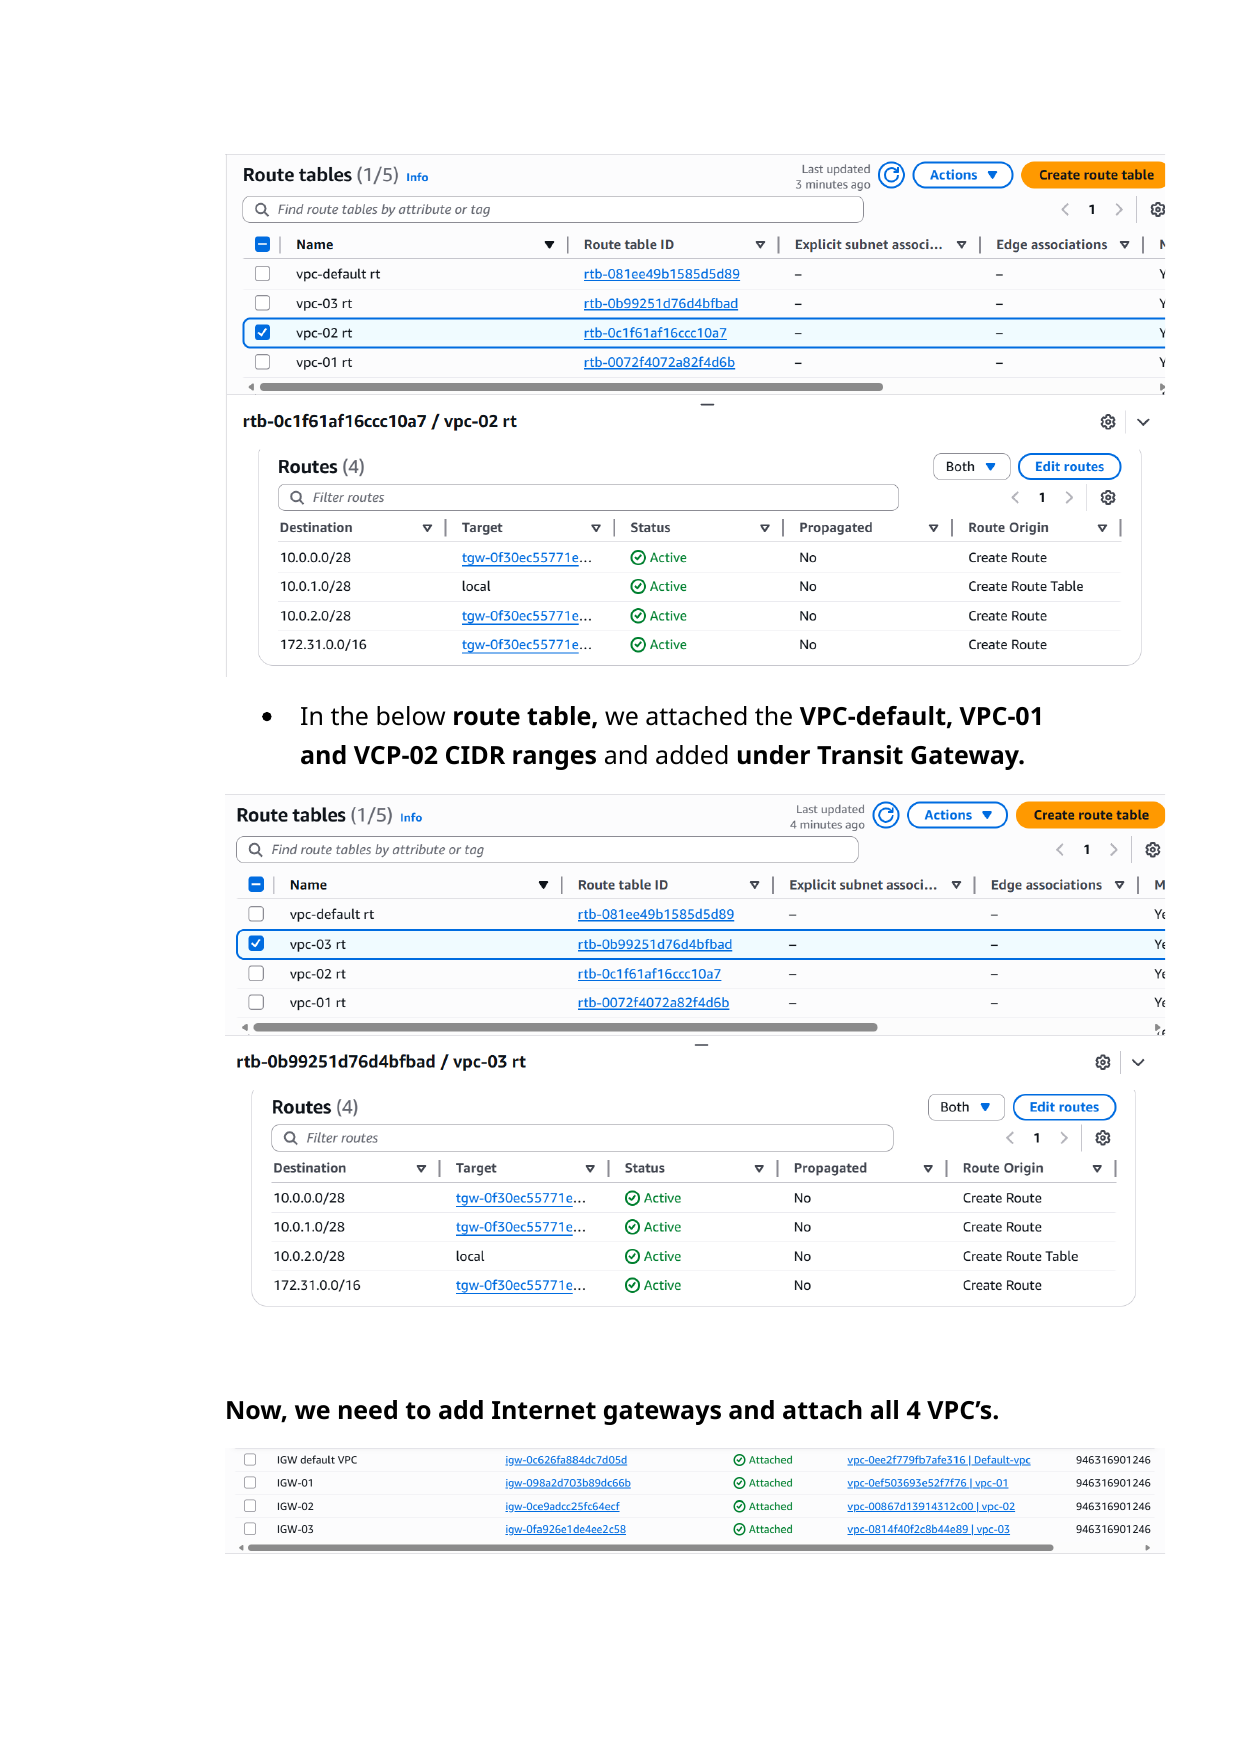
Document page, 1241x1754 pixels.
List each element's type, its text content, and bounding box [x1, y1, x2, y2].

picture [225, 1448, 1166, 1554]
list In the below route table, we attached the VPC-default, VPC-01 and VCP-02 CIDR ranges and added under Transit Gateway. [262, 699, 1090, 772]
picture [225, 150, 1166, 677]
picture [225, 793, 1166, 1315]
text Now, we need to add Internet gateways and attach all 4 VPC’s. [225, 1392, 1090, 1427]
